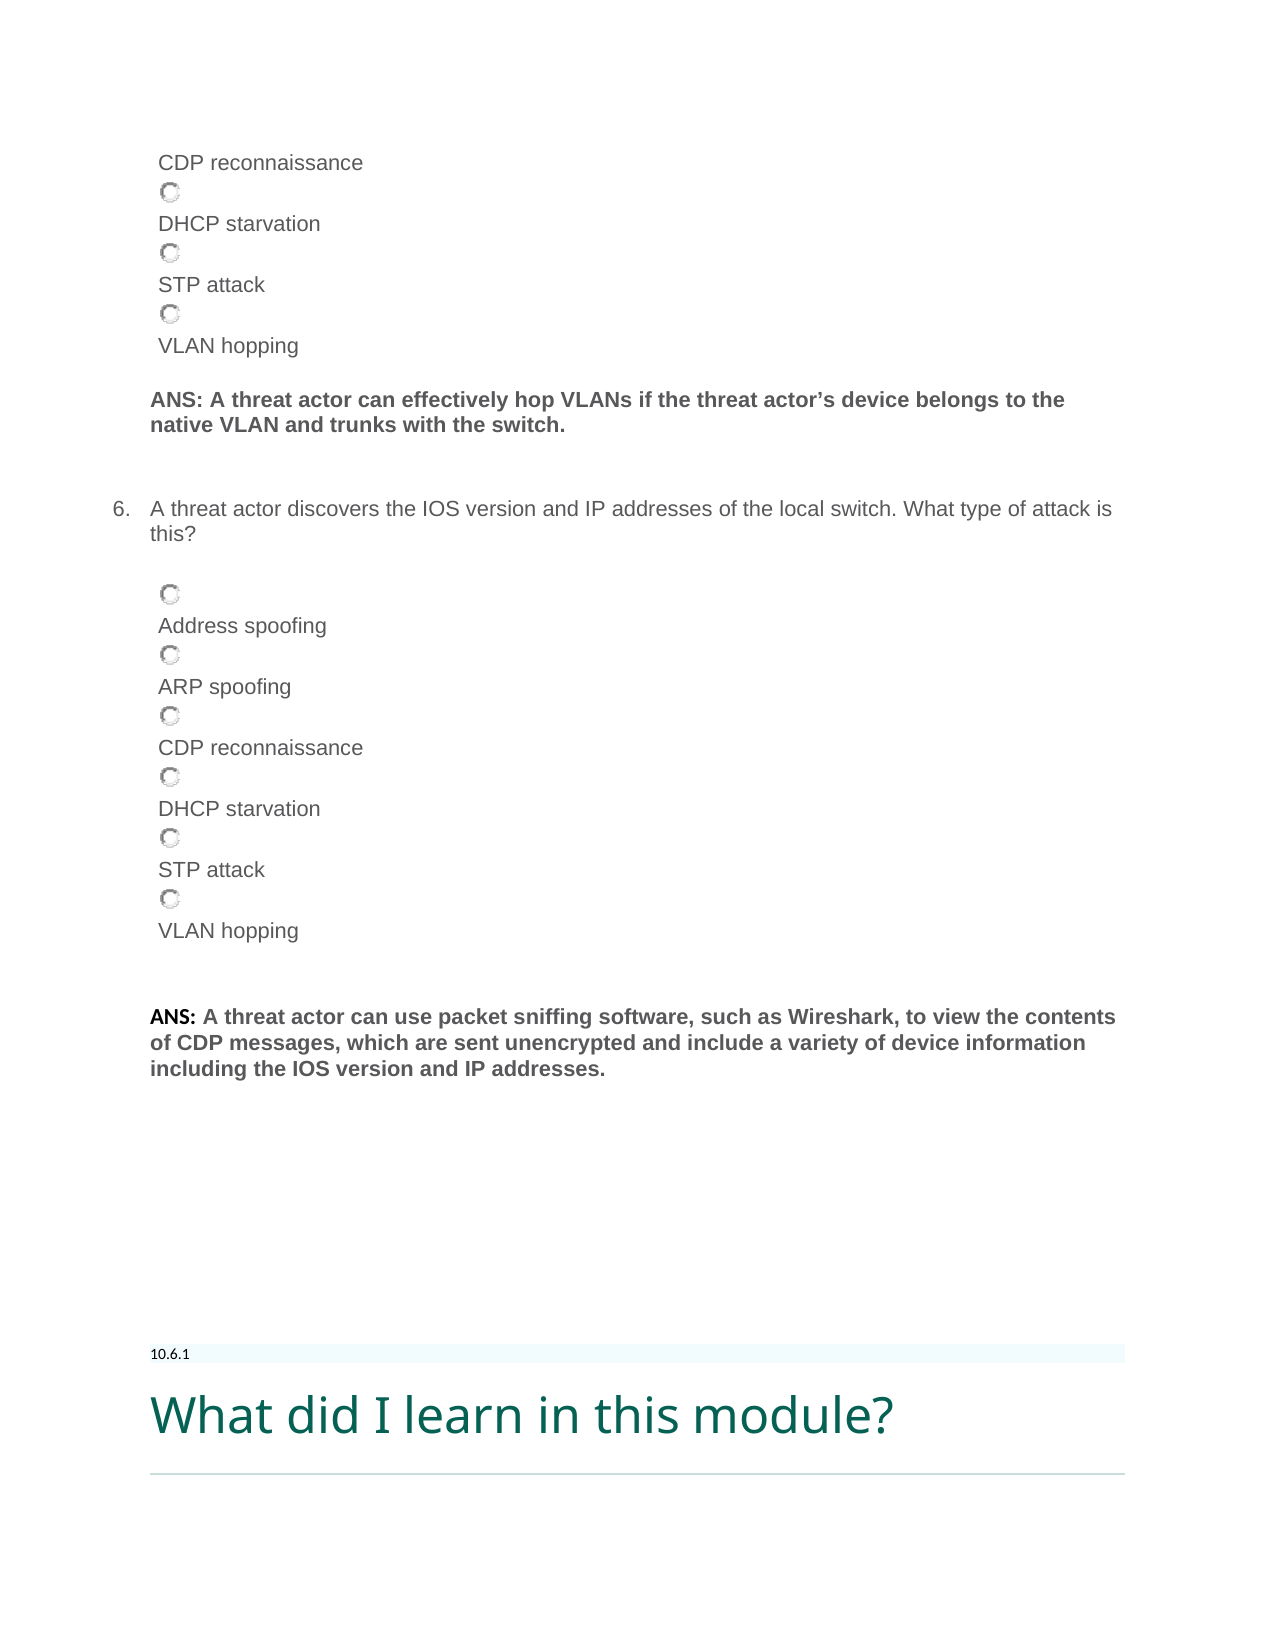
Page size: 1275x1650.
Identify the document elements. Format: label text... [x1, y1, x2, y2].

text VLAN hopping [158, 333, 1125, 358]
text ARP spoofing [158, 674, 1125, 699]
text CDP reconnaissance [158, 735, 1125, 760]
text Address spoofing [158, 613, 1125, 638]
text STP attack [158, 272, 1125, 297]
text ANS: A threat actor can effectively hop VLANs if the threat actor’s device belongs to the native VLAN and trunks with the switch. [150, 387, 1125, 438]
text VLAN hopping [158, 918, 1125, 943]
list A threat actor discovers the IOS version and IP addresses of the local switch. What type of attack is this? [112, 496, 1125, 546]
subtitle What did I learn in this module? [150, 1380, 1125, 1473]
text DHCP starvation [158, 211, 1125, 236]
text 10.6.1 [150, 1344, 1125, 1363]
text CDP reconnaissance [158, 150, 1125, 175]
text STP attack [158, 857, 1125, 882]
text DHCP starvation [158, 796, 1125, 821]
text ANS: A threat actor can use packet sniffing software, such as Wireshark, to view the contents of CDP messages, which are sent unencrypted and include a variety of device information including the IOS version and IP addresses. [150, 1002, 1125, 1081]
